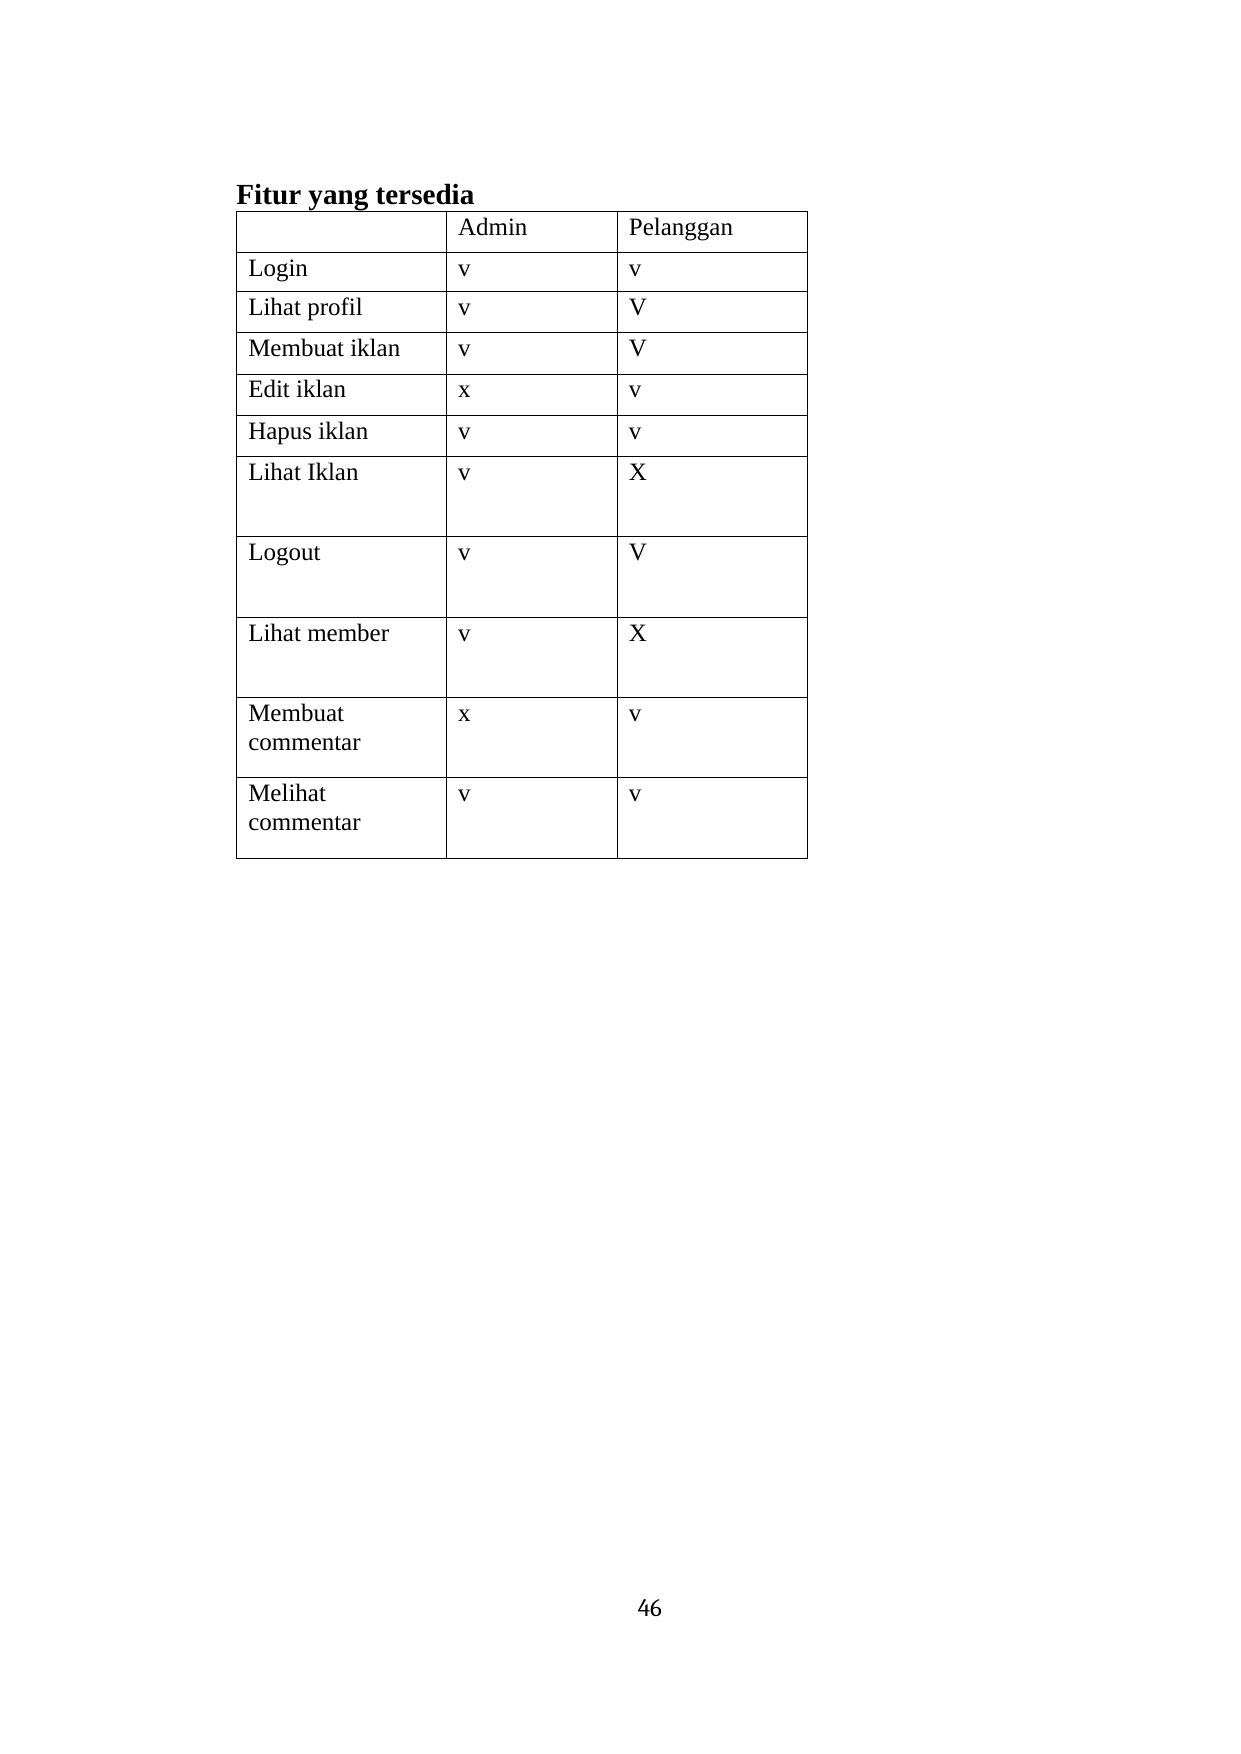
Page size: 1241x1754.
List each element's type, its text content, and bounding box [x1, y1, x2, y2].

table_cell Membuat iklan [237, 333, 446, 373]
table_cell V [618, 537, 807, 617]
table_cell Lihat member [237, 618, 446, 697]
table_cell v [618, 375, 807, 415]
table_cell v [447, 333, 617, 373]
table_header [237, 212, 446, 252]
table_cell V [618, 333, 807, 373]
table_cell v [618, 698, 807, 777]
table_cell Logout [237, 537, 446, 617]
table_cell Membuat commentar [237, 698, 446, 777]
table_cell v [447, 253, 617, 291]
table_cell Edit iklan [237, 375, 446, 415]
table_cell v [447, 457, 617, 536]
table_cell v [447, 537, 617, 617]
table_cell V [618, 292, 807, 332]
table_cell v [447, 292, 617, 332]
table_cell X [618, 457, 807, 536]
table_header Pelanggan [618, 212, 807, 252]
table_cell Login [237, 253, 446, 291]
table_cell X [618, 618, 807, 697]
text Fitur yang tersedia [236, 177, 1063, 211]
table_cell Hapus iklan [237, 416, 446, 456]
table_cell Melihat commentar [237, 778, 446, 857]
table_cell v [447, 416, 617, 456]
table_cell v [618, 253, 807, 291]
table_cell v [447, 778, 617, 857]
table_cell v [447, 618, 617, 697]
table_cell v [618, 778, 807, 857]
table_cell x [447, 375, 617, 415]
table_cell v [618, 416, 807, 456]
table_cell Lihat profil [237, 292, 446, 332]
table_cell x [447, 698, 617, 777]
table_cell Lihat Iklan [237, 457, 446, 536]
table_header Admin [447, 212, 617, 252]
